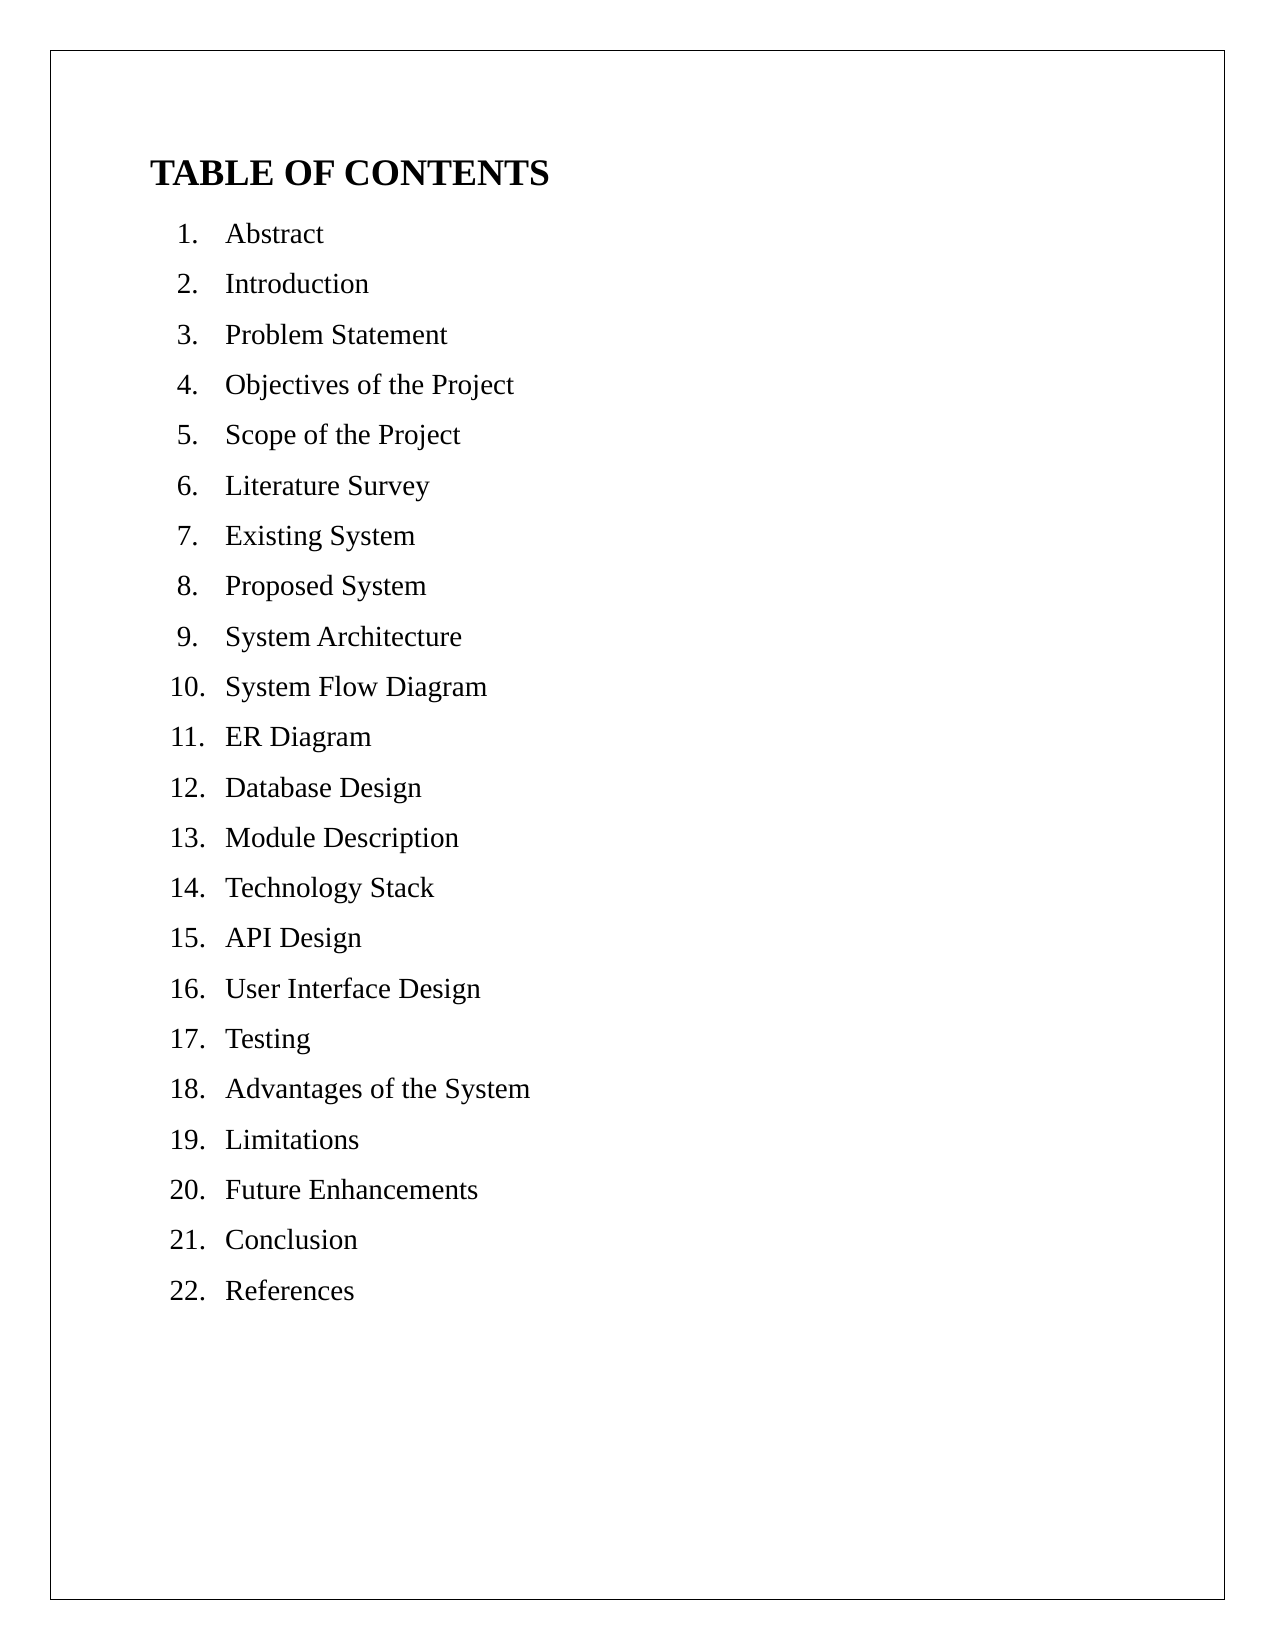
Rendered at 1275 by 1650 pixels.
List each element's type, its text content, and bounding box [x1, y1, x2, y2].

list Literature Survey [187, 468, 1125, 501]
list Advantages of the System [187, 1072, 1125, 1105]
list ER Diagram [187, 719, 1125, 753]
list Scope of the Project [187, 417, 1125, 451]
list Limitations [187, 1122, 1125, 1155]
list Proposed System [187, 568, 1125, 602]
list System Flow Diagram [187, 669, 1125, 703]
list Problem Statement [187, 317, 1125, 350]
list API Design [187, 921, 1125, 954]
list References [187, 1273, 1125, 1306]
list Introduction [187, 267, 1125, 300]
list Existing System [187, 518, 1125, 552]
list Module Description [187, 820, 1125, 853]
list User Interface Design [187, 971, 1125, 1004]
list System Architecture [187, 619, 1125, 652]
text TABLE OF CONTENTS [150, 150, 1125, 193]
list Objectives of the Project [187, 367, 1125, 401]
list Conclusion [187, 1222, 1125, 1256]
list Technology Stack [187, 870, 1125, 904]
list Database Design [187, 770, 1125, 803]
list Testing [187, 1021, 1125, 1055]
list Abstract [187, 216, 1125, 250]
list Future Enhancements [187, 1172, 1125, 1206]
